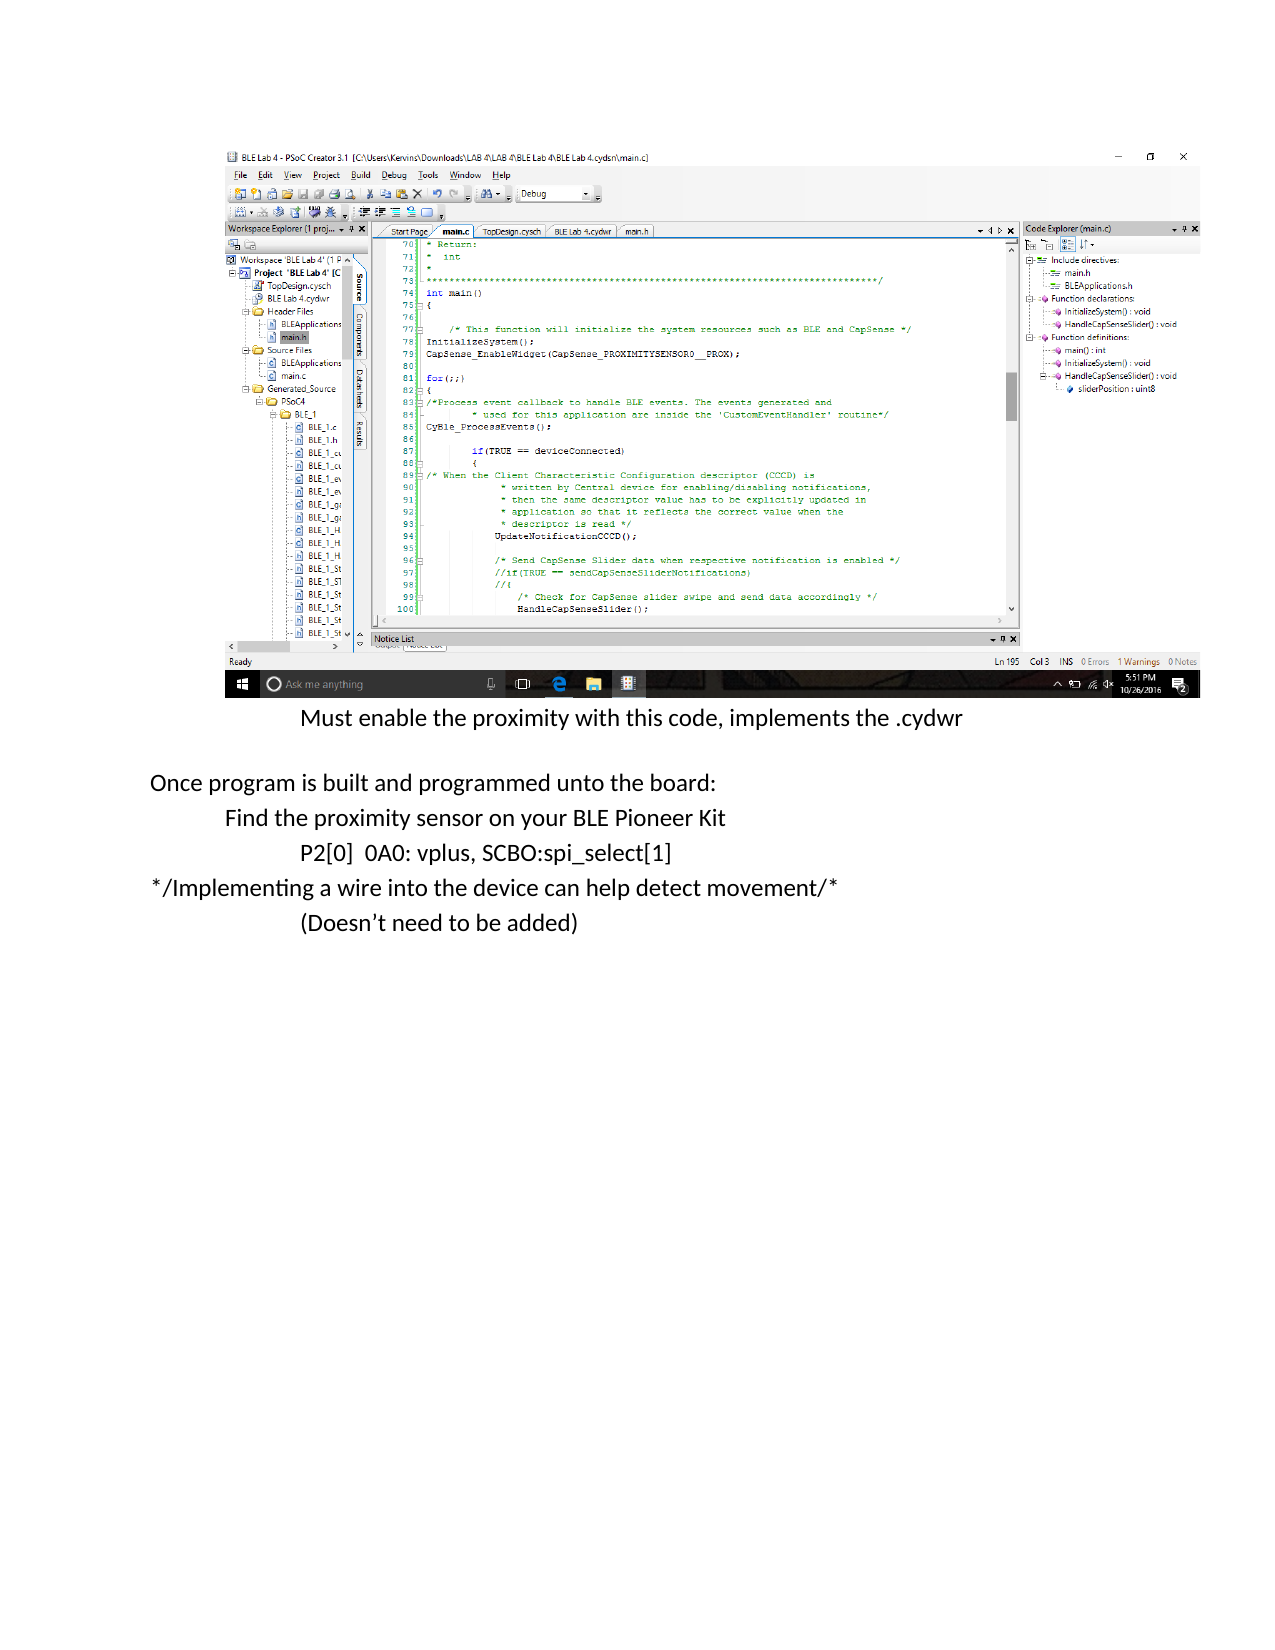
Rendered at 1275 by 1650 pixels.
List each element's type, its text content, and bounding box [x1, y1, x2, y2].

text Once program is built and programmed unto the board: [150, 767, 1125, 797]
text */Implementing a wire into the device can help detect movement/* [150, 872, 1125, 902]
text Must enable the proximity with this code, implements the .cydwr [225, 702, 1125, 732]
text (Doesn’t need to be added) [150, 907, 1125, 937]
picture [225, 150, 1200, 698]
text Find the proximity sensor on your BLE Pioneer Kit [150, 802, 1125, 832]
text P2[0] 0A0: vplus, SCBO:spi_select[1] [150, 837, 1125, 867]
